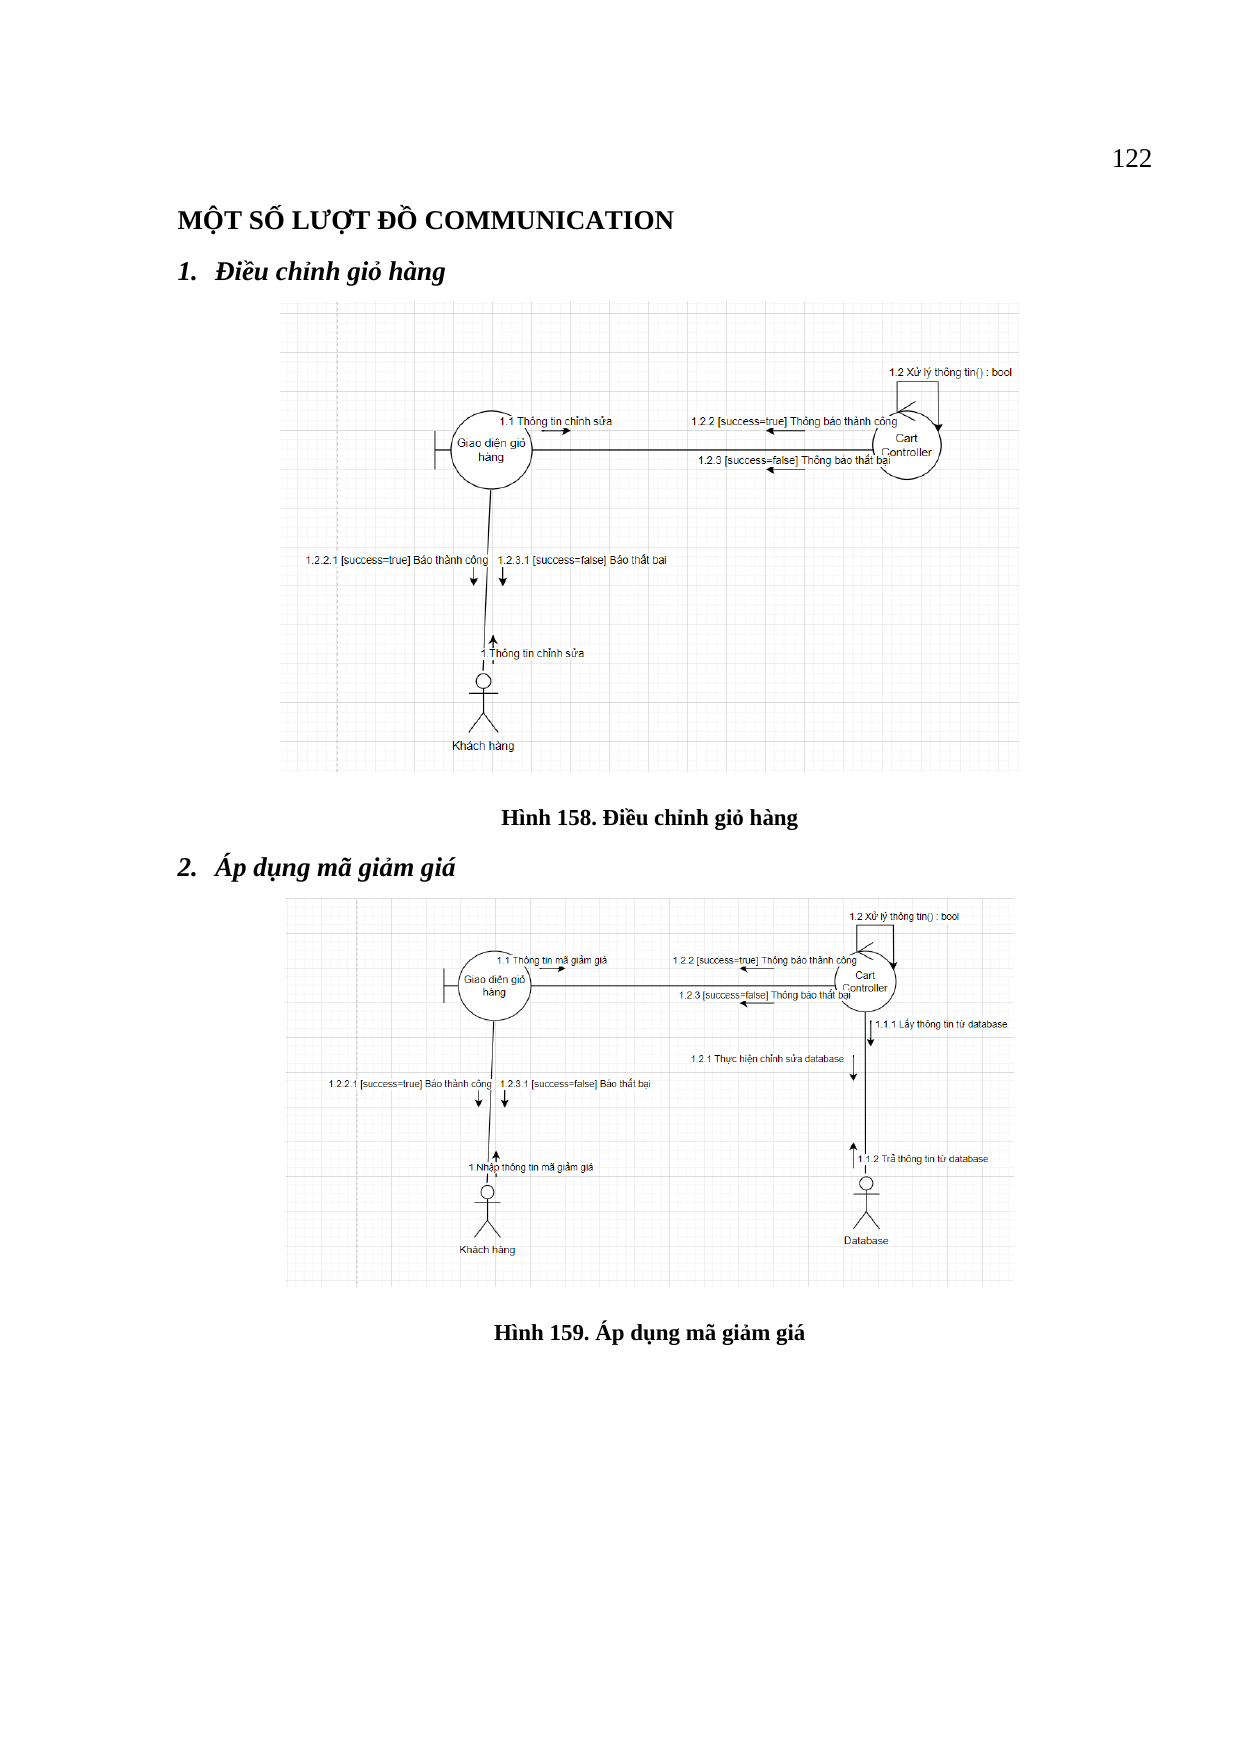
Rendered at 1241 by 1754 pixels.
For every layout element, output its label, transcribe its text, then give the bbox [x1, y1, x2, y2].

text Hình 158. Điều chỉnh giỏ hàng [177, 804, 1122, 831]
subtitle Điều chỉnh giỏ hàng [177, 255, 1122, 286]
text Hình 159. Áp dụng mã giảm giá [177, 1319, 1122, 1345]
picture [285, 898, 1014, 1287]
subtitle Áp dụng mã giảm giá [177, 851, 1122, 883]
picture [280, 301, 1019, 772]
subtitle MỘT SỐ LƯỢT ĐỒ COMMUNICATION [177, 204, 1122, 235]
